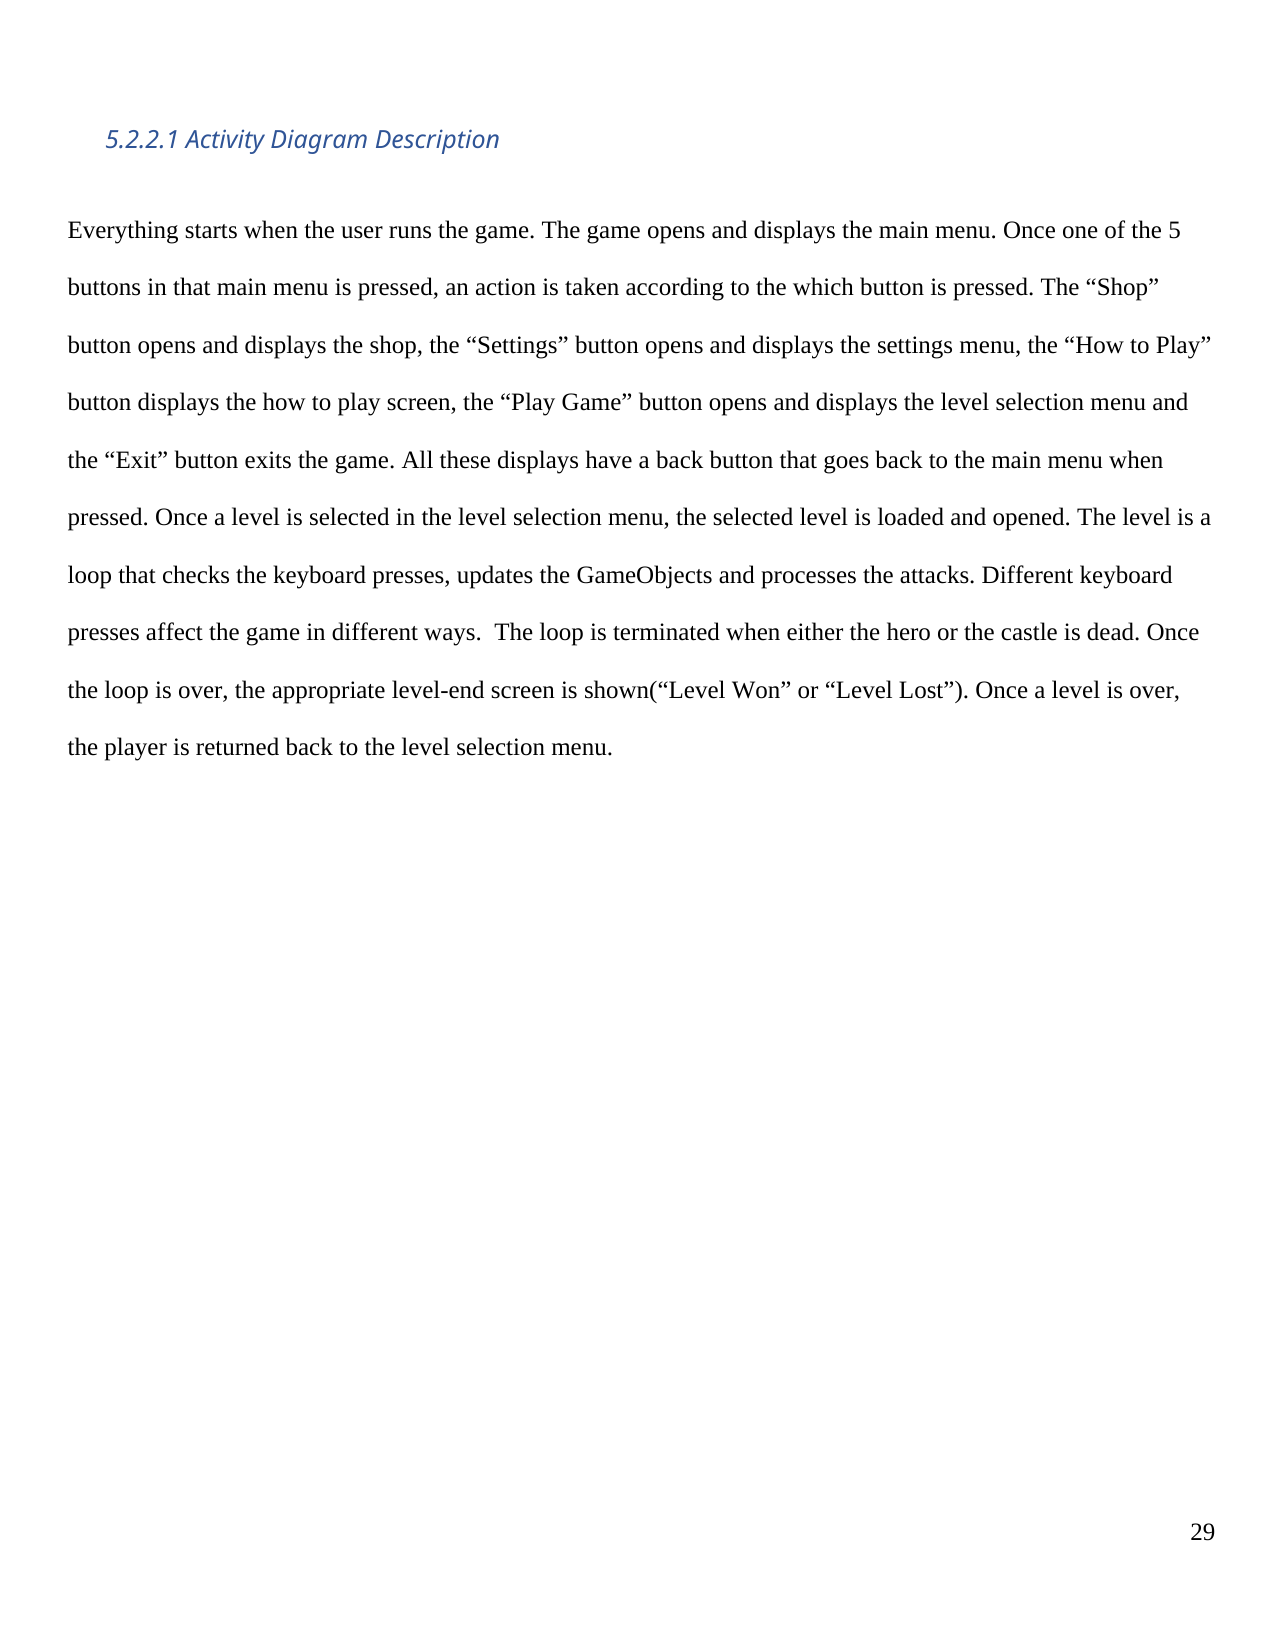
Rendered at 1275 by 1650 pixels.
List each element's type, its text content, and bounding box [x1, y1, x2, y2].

subtitle 5.2.2.1 Activity Diagram Description [67, 122, 1215, 156]
text Everything starts when the user runs the game. The game opens and displays the main menu. Once one of the 5 buttons in that main menu is pressed, an action is taken according to the which button is pressed. The “Shop” button opens and displays the shop, the “Settings” button opens and displays the settings menu, the “How to Play” button displays the how to play screen, the “Play Game” button opens and displays the level selection menu and the “Exit” button exits the game. All these displays have a back button that goes back to the main menu when pressed. Once a level is selected in the level selection menu, the selected level is loaded and opened. The level is a loop that checks the keyboard presses, updates the GameObjects and processes the attacks. Different keyboard presses affect the game in different ways. The loop is terminated when either the hero or the castle is dead. Once the loop is over, the appropriate level-end screen is shown(“Level Won” or “Level Lost”). Once a level is over, the player is returned back to the level selection menu. [67, 215, 1215, 761]
